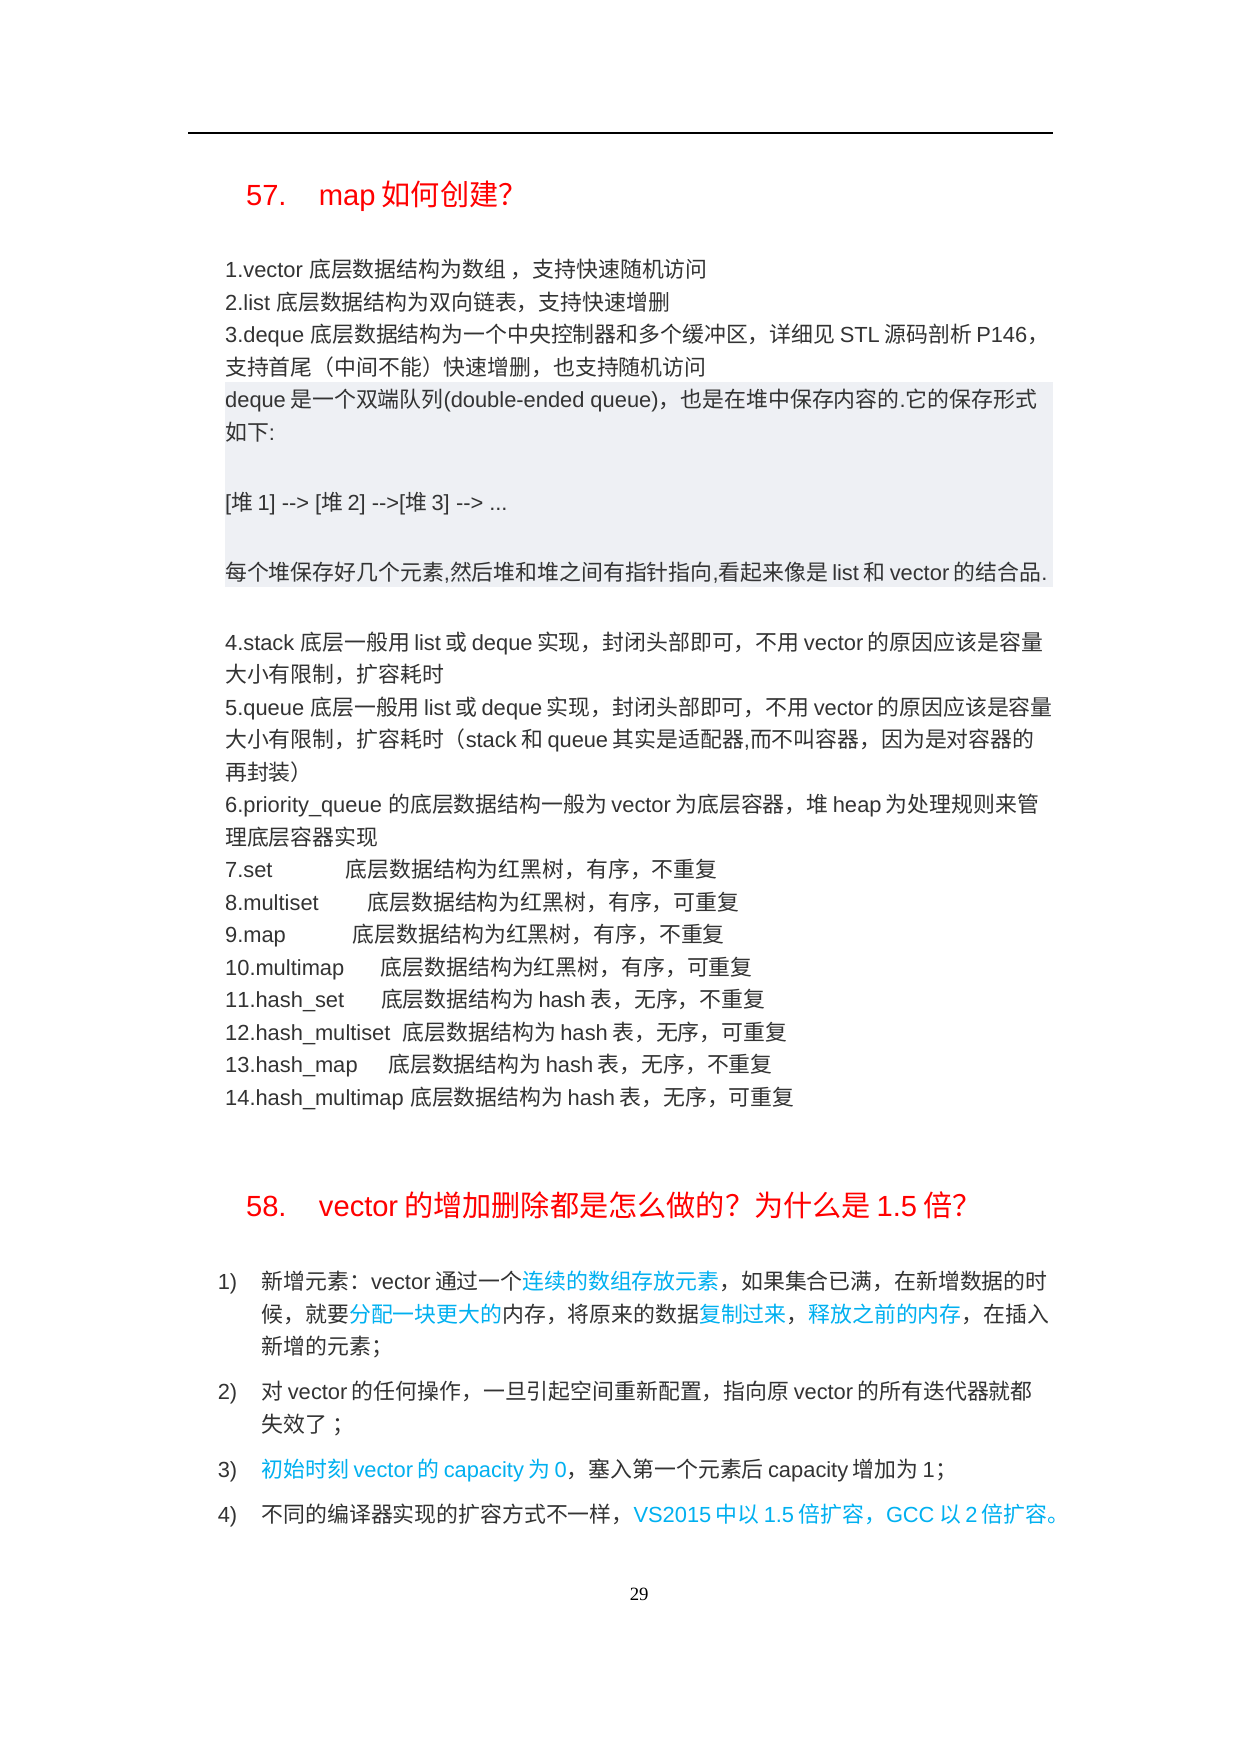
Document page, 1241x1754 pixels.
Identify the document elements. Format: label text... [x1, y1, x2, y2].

list 新增元素：vector通过一个连续的数组存放元素，如果集合已满，在新增数据的时候，就要分配一块更大的内存，将原来的数据复制过来，释放之前的内存，在插入新增的元素； [218, 1264, 1053, 1361]
list 初始时刻vector的capacity为0，塞入第一个元素后capacity增加为1； [218, 1451, 1053, 1484]
subtitle map如何创建？ [187, 160, 1053, 225]
list 7.set 底层数据结构为红黑树，有序，不重复 [225, 852, 1053, 884]
list 不同的编译器实现的扩容方式不一样，VS2015中以1.5倍扩容，GCC以2倍扩容。 [218, 1496, 1053, 1529]
list 5.queue 底层一般用list或deque实现，封闭头部即可，不用vector的原因应该是容量大小有限制，扩容耗时（stack和queue其实是适配器,而不叫容器，因为是对容器的再封装） [225, 689, 1053, 787]
list 9.map 底层数据结构为红黑树，有序，不重复 [225, 917, 1053, 949]
list 8.multiset 底层数据结构为红黑树，有序，可重复 [225, 884, 1053, 917]
list 每个堆保存好几个元素,然后堆和堆之间有指针指向,看起来像是list和vector的结合品. [225, 554, 1053, 587]
list 对vector的任何操作，一旦引起空间重新配置，指向原vector的所有迭代器就都失效了 ； [218, 1374, 1053, 1439]
list 10.multimap 底层数据结构为红黑树，有序，可重复 [225, 949, 1053, 982]
list 13.hash_map 底层数据结构为hash表，无序，不重复 [225, 1047, 1053, 1079]
list 3.deque 底层数据结构为一个中央控制器和多个缓冲区，详细见STL源码剖析P146，支持首尾（中间不能）快速增删，也支持随机访问 [225, 317, 1053, 382]
list 2.list 底层数据结构为双向链表，支持快速增删 [225, 284, 1053, 317]
list 4.stack 底层一般用list或deque实现，封闭头部即可，不用vector的原因应该是容量大小有限制，扩容耗时 [225, 624, 1053, 689]
list [堆1] --> [堆2] -->[堆3] --> ... [225, 484, 1053, 517]
list 14.hash_multimap 底层数据结构为hash表，无序，可重复 [225, 1079, 1053, 1112]
list 6.priority_queue 的底层数据结构一般为vector为底层容器，堆heap为处理规则来管理底层容器实现 [225, 787, 1053, 852]
subtitle vector的增加删除都是怎么做的？为什么是1.5倍？ [187, 1172, 1053, 1237]
list deque是一个双端队列(double-ended queue)，也是在堆中保存内容的.它的保存形式如下: [225, 382, 1053, 447]
list 12.hash_multiset 底层数据结构为hash表，无序，可重复 [225, 1014, 1053, 1047]
list 1.vector 底层数据结构为数组 ，支持快速随机访问 [225, 252, 1053, 284]
list 11.hash_set 底层数据结构为hash表，无序，不重复 [225, 982, 1053, 1014]
